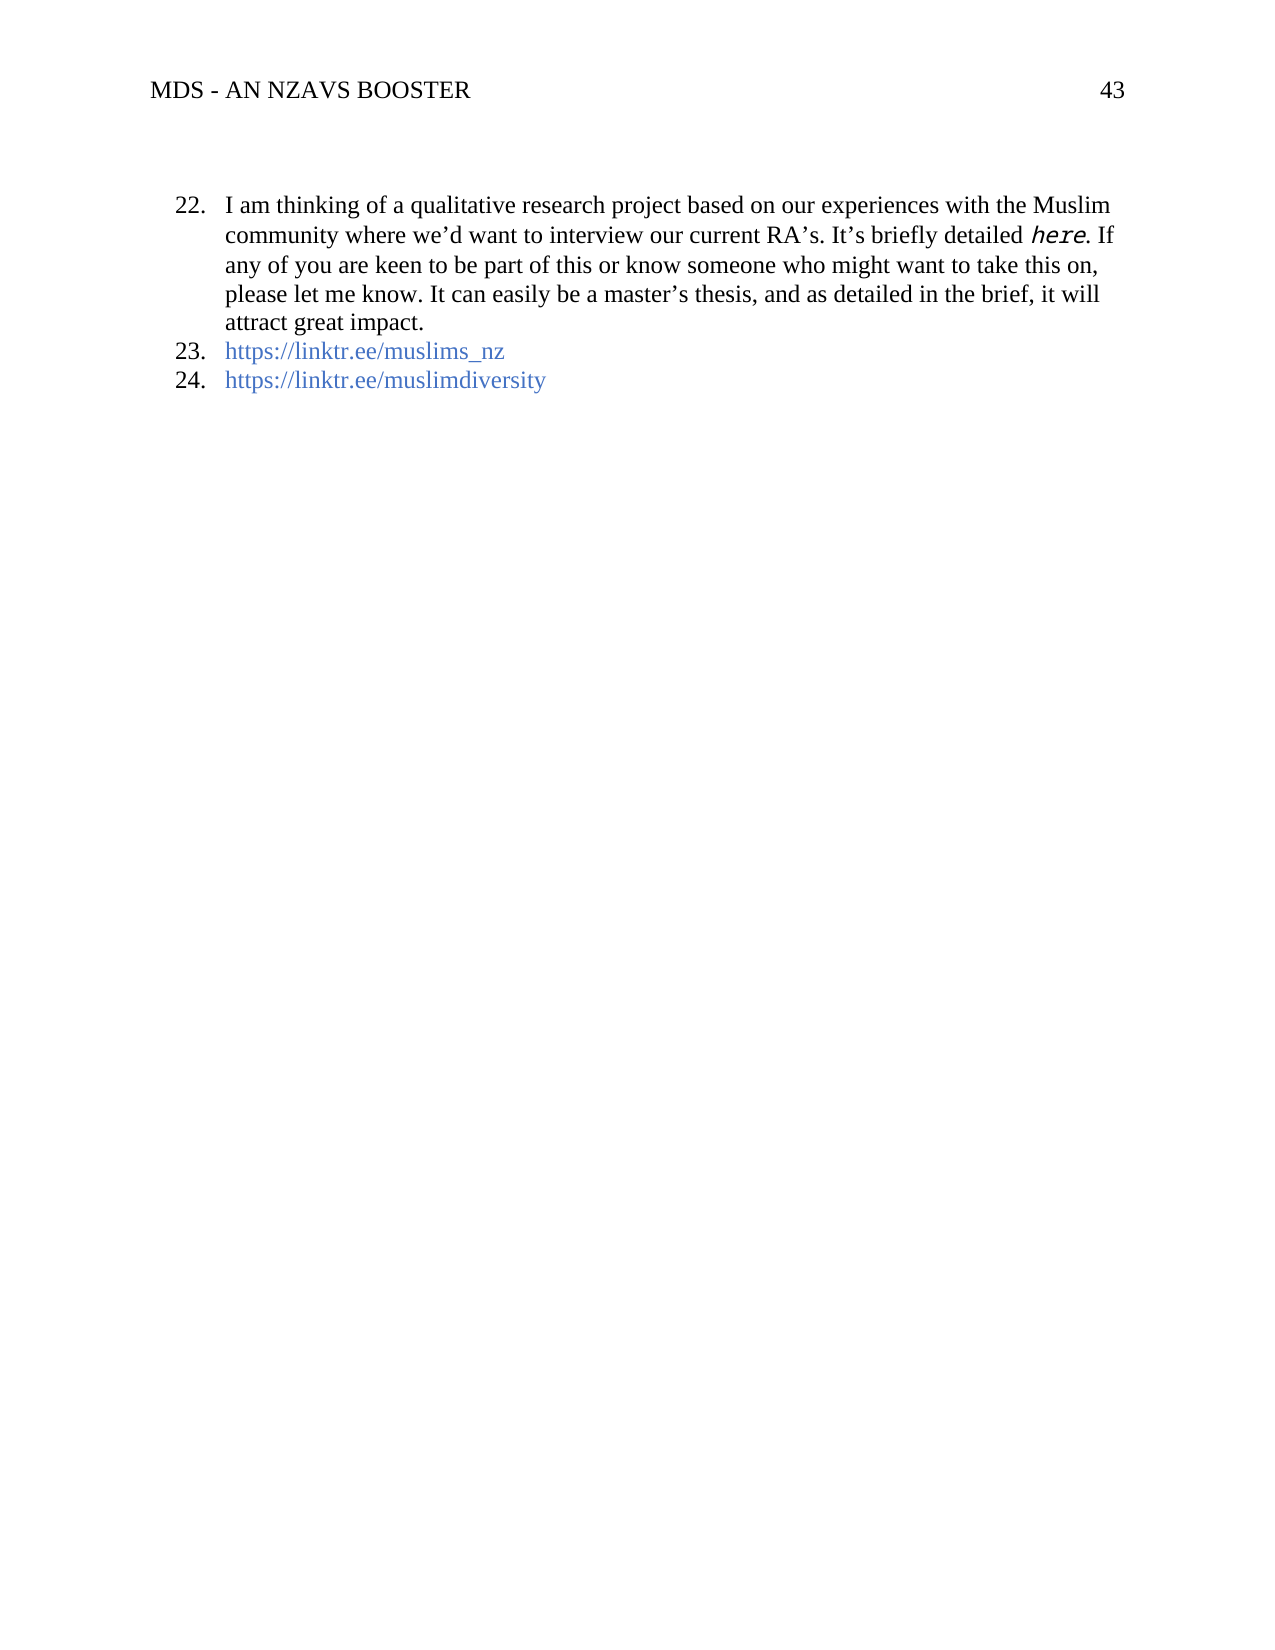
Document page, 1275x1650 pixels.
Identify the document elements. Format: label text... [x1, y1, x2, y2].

list I am thinking of a qualitative research project based on our experiences with the Muslim community where we’d want to interview our current RA’s. It’s briefly detailed here. If any of you are keen to be part of this or know someone who might want to take this on, please let me know. It can easily be a master’s thesis, and as detailed in the brief, it will attract great impact. [175, 190, 1125, 336]
list https://linktr.ee/muslims_nz [175, 336, 1125, 365]
list https://linktr.ee/muslimdiversity [175, 365, 1125, 394]
